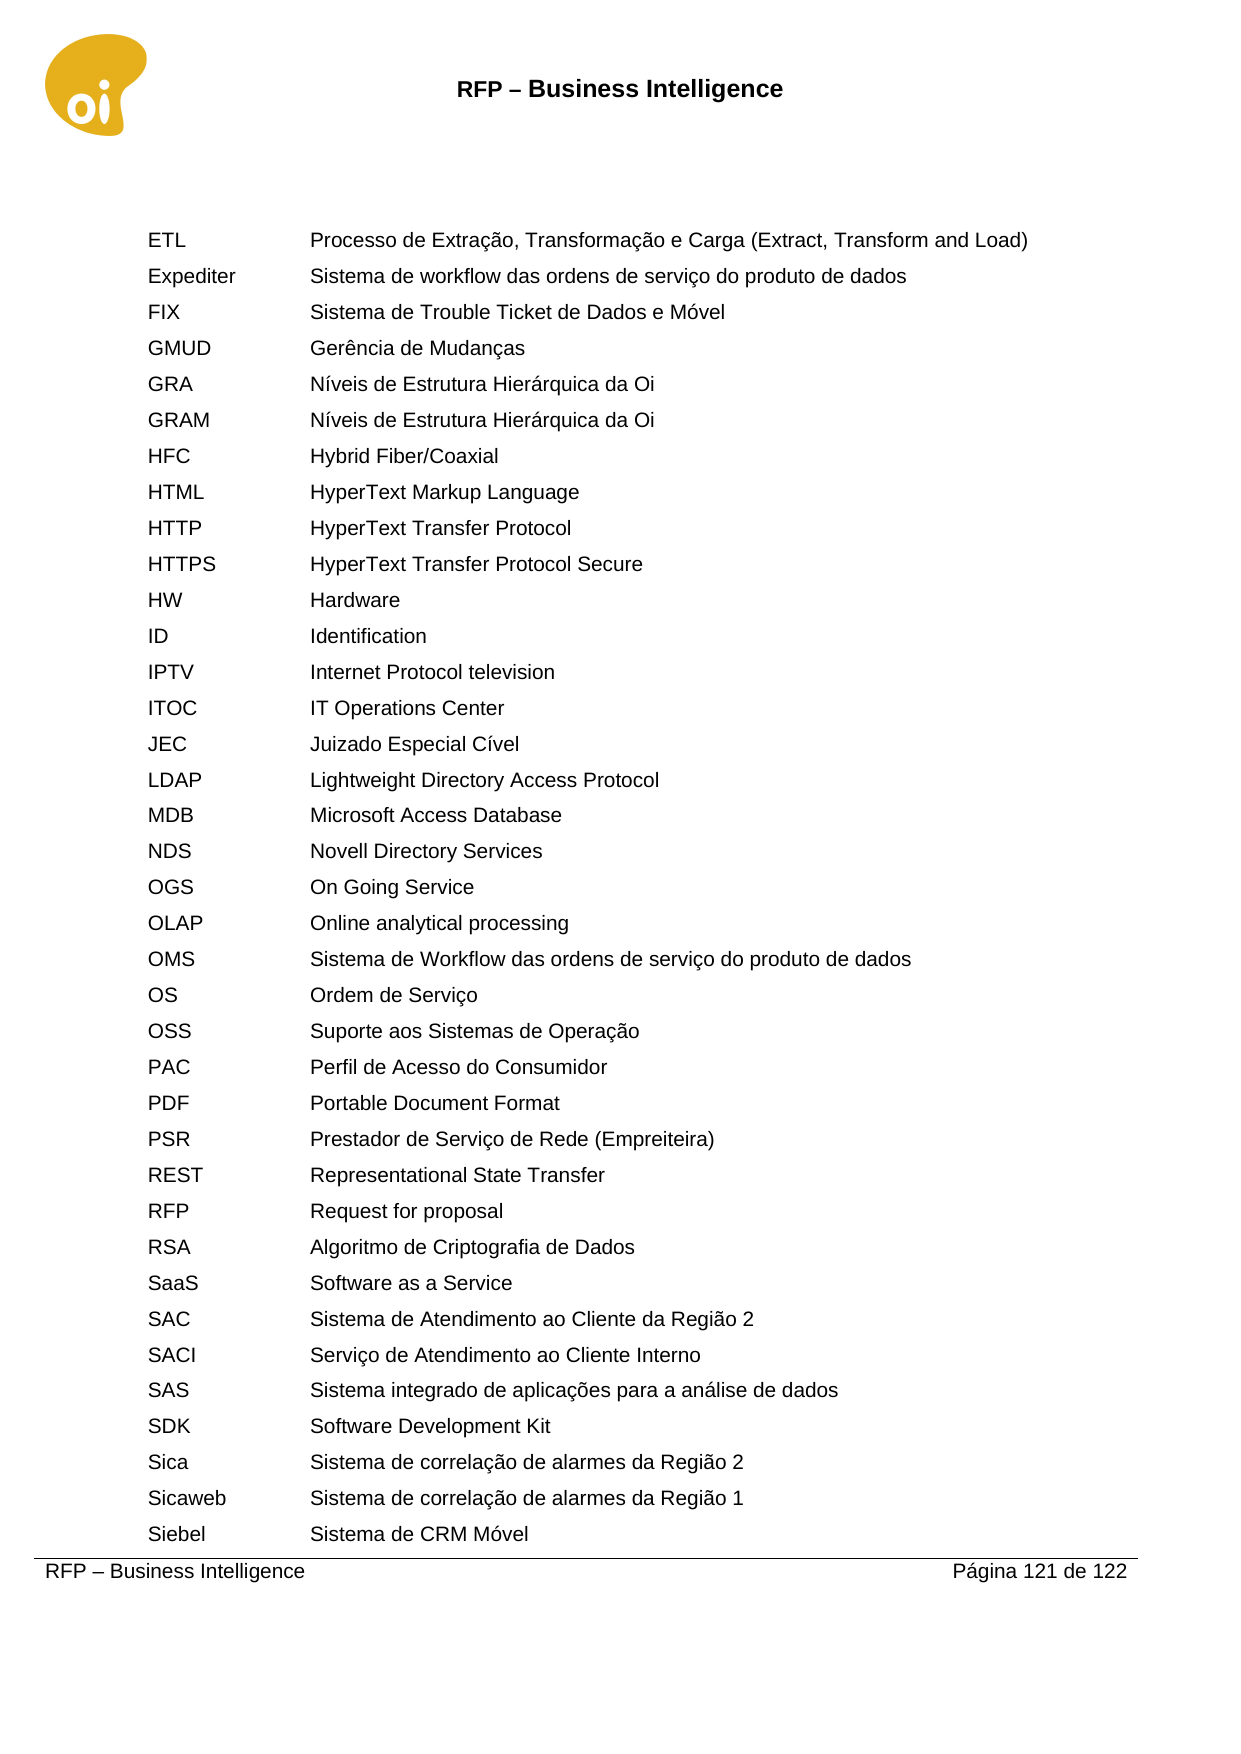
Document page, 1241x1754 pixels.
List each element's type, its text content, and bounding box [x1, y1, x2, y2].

text Sica Sistema de correlação de alarmes da Região 2 [148, 1450, 1152, 1474]
text SDK Software Development Kit [148, 1414, 1152, 1438]
text PSR Prestador de Serviço de Rede (Empreiteira) [148, 1127, 1152, 1151]
text SAC Sistema de Atendimento ao Cliente da Região 2 [148, 1306, 1152, 1330]
text JEC Juizado Especial Cível [148, 731, 1152, 755]
text Expediter Sistema de workflow das ordens de serviço do produto de dados [148, 264, 1152, 288]
text GRA Níveis de Estrutura Hierárquica da Oi [148, 372, 1152, 396]
text RFP Request for proposal [148, 1199, 1152, 1223]
text GMUD Gerência de Mudanças [148, 336, 1152, 360]
text FIX Sistema de Trouble Ticket de Dados e Móvel [148, 300, 1152, 324]
text HTTP HyperText Transfer Protocol [148, 516, 1152, 540]
text OLAP Online analytical processing [148, 911, 1152, 935]
text HTML HyperText Markup Language [148, 480, 1152, 504]
text MDB Microsoft Access Database [148, 803, 1152, 827]
text ITOC IT Operations Center [148, 696, 1152, 719]
text GRAM Níveis de Estrutura Hierárquica da Oi [148, 408, 1152, 432]
text Sicaweb Sistema de correlação de alarmes da Região 1 [148, 1486, 1152, 1510]
text SAS Sistema integrado de aplicações para a análise de dados [148, 1378, 1152, 1402]
text IPTV Internet Protocol television [148, 659, 1152, 683]
text ID Identification [148, 624, 1152, 648]
text OSS Suporte aos Sistemas de Operação [148, 1019, 1152, 1043]
text HW Hardware [148, 588, 1152, 612]
text HTTPS HyperText Transfer Protocol Secure [148, 552, 1152, 576]
text HFC Hybrid Fiber/Coaxial [148, 444, 1152, 468]
text PDF Portable Document Format [148, 1091, 1152, 1115]
text Siebel Sistema de CRM Móvel [148, 1522, 1152, 1546]
text ETL Processo de Extração, Transformação e Carga (Extract, Transform and Load) [148, 228, 1152, 252]
text REST Representational State Transfer [148, 1163, 1152, 1187]
text SACI Serviço de Atendimento ao Cliente Interno [148, 1342, 1152, 1366]
text SaaS Software as a Service [148, 1271, 1152, 1294]
picture [45, 34, 147, 136]
text PAC Perfil de Acesso do Consumidor [148, 1055, 1152, 1079]
text NDS Novell Directory Services [148, 839, 1152, 863]
text LDAP Lightweight Directory Access Protocol [148, 767, 1152, 791]
text OGS On Going Service [148, 875, 1152, 899]
text RSA Algoritmo de Criptografia de Dados [148, 1234, 1152, 1258]
text OS Ordem de Serviço [148, 983, 1152, 1007]
text OMS Sistema de Workflow das ordens de serviço do produto de dados [148, 947, 1152, 971]
